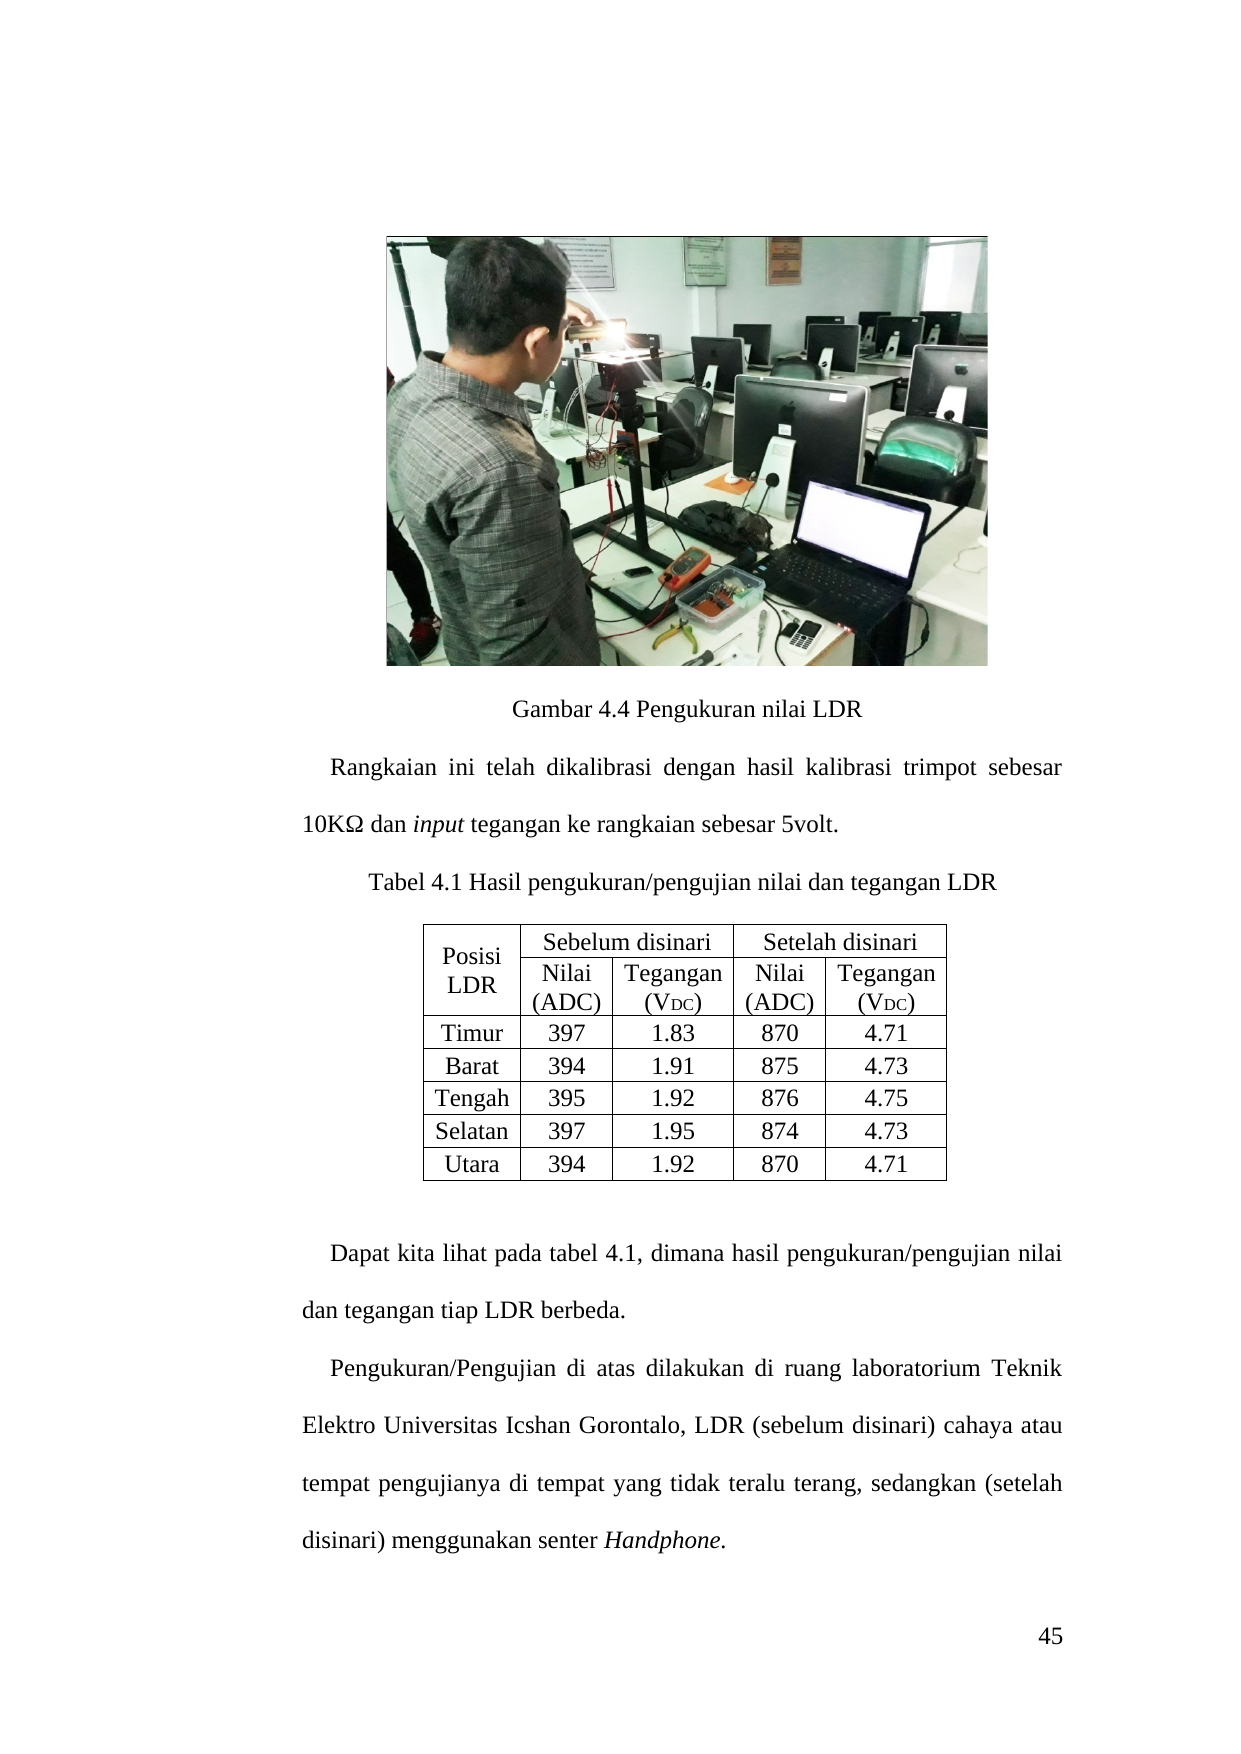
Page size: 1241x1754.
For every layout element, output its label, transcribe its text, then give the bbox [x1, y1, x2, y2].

text Gambar 4.4 Pengukuran nilai LDR [311, 694, 1063, 723]
text Rangkaian ini telah dikalibrasi dengan hasil kalibrasi trimpot sebesar 10KΩ dan input tegangan ke rangkaian sebesar 5volt. [302, 752, 1063, 838]
text Tabel 4.1 Hasil pengukuran/pengujian nilai dan tegangan LDR [302, 867, 1063, 895]
table_cell 876 [734, 1082, 825, 1114]
table_cell Tengah [424, 1082, 520, 1114]
picture [386, 236, 988, 666]
table_cell 870 [734, 1148, 825, 1179]
text Pengukuran/Pengujian di atas dilakukan di ruang laboratorium Teknik Elektro Universitas Icshan Gorontalo, LDR (sebelum disinari) cahaya atau tempat pengujianya di tempat yang tidak teralu terang, sedangkan (setelah disinari) menggunakan senter Handphone. [302, 1353, 1063, 1554]
table_cell 1.91 [613, 1049, 733, 1081]
table_cell 1.95 [613, 1115, 733, 1147]
table_header Sebelum disinari [521, 925, 733, 957]
table_cell 4.75 [826, 1082, 946, 1114]
table_cell 1.92 [613, 1082, 733, 1114]
text Dapat kita lihat pada tabel 4.1, dimana hasil pengukuran/pengujian nilai dan tegangan tiap LDR berbeda. [302, 1238, 1063, 1324]
table_cell 4.71 [826, 1148, 946, 1179]
table_header Setelah disinari [734, 925, 946, 957]
table_cell Selatan [424, 1115, 520, 1147]
table_cell Nilai (ADC) [521, 958, 612, 1015]
table_cell 397 [521, 1016, 612, 1048]
table_cell Tegangan (VDC) [826, 958, 946, 1015]
table_cell 395 [521, 1082, 612, 1114]
table_cell Tegangan (VDC) [613, 958, 733, 1015]
table_cell 874 [734, 1115, 825, 1147]
table_cell 397 [521, 1115, 612, 1147]
table_cell 1.83 [613, 1016, 733, 1048]
table_header Posisi LDR [424, 925, 520, 1015]
table_cell 1.92 [613, 1148, 733, 1179]
table_cell Timur [424, 1016, 520, 1048]
table_cell Barat [424, 1049, 520, 1081]
table_cell 394 [521, 1049, 612, 1081]
table_cell Nilai (ADC) [734, 958, 825, 1015]
table_cell Utara [424, 1148, 520, 1179]
table_cell 875 [734, 1049, 825, 1081]
table_cell 870 [734, 1016, 825, 1048]
table_cell 4.71 [826, 1016, 946, 1048]
table_cell 4.73 [826, 1115, 946, 1147]
table_cell 394 [521, 1148, 612, 1179]
table_cell 4.73 [826, 1049, 946, 1081]
